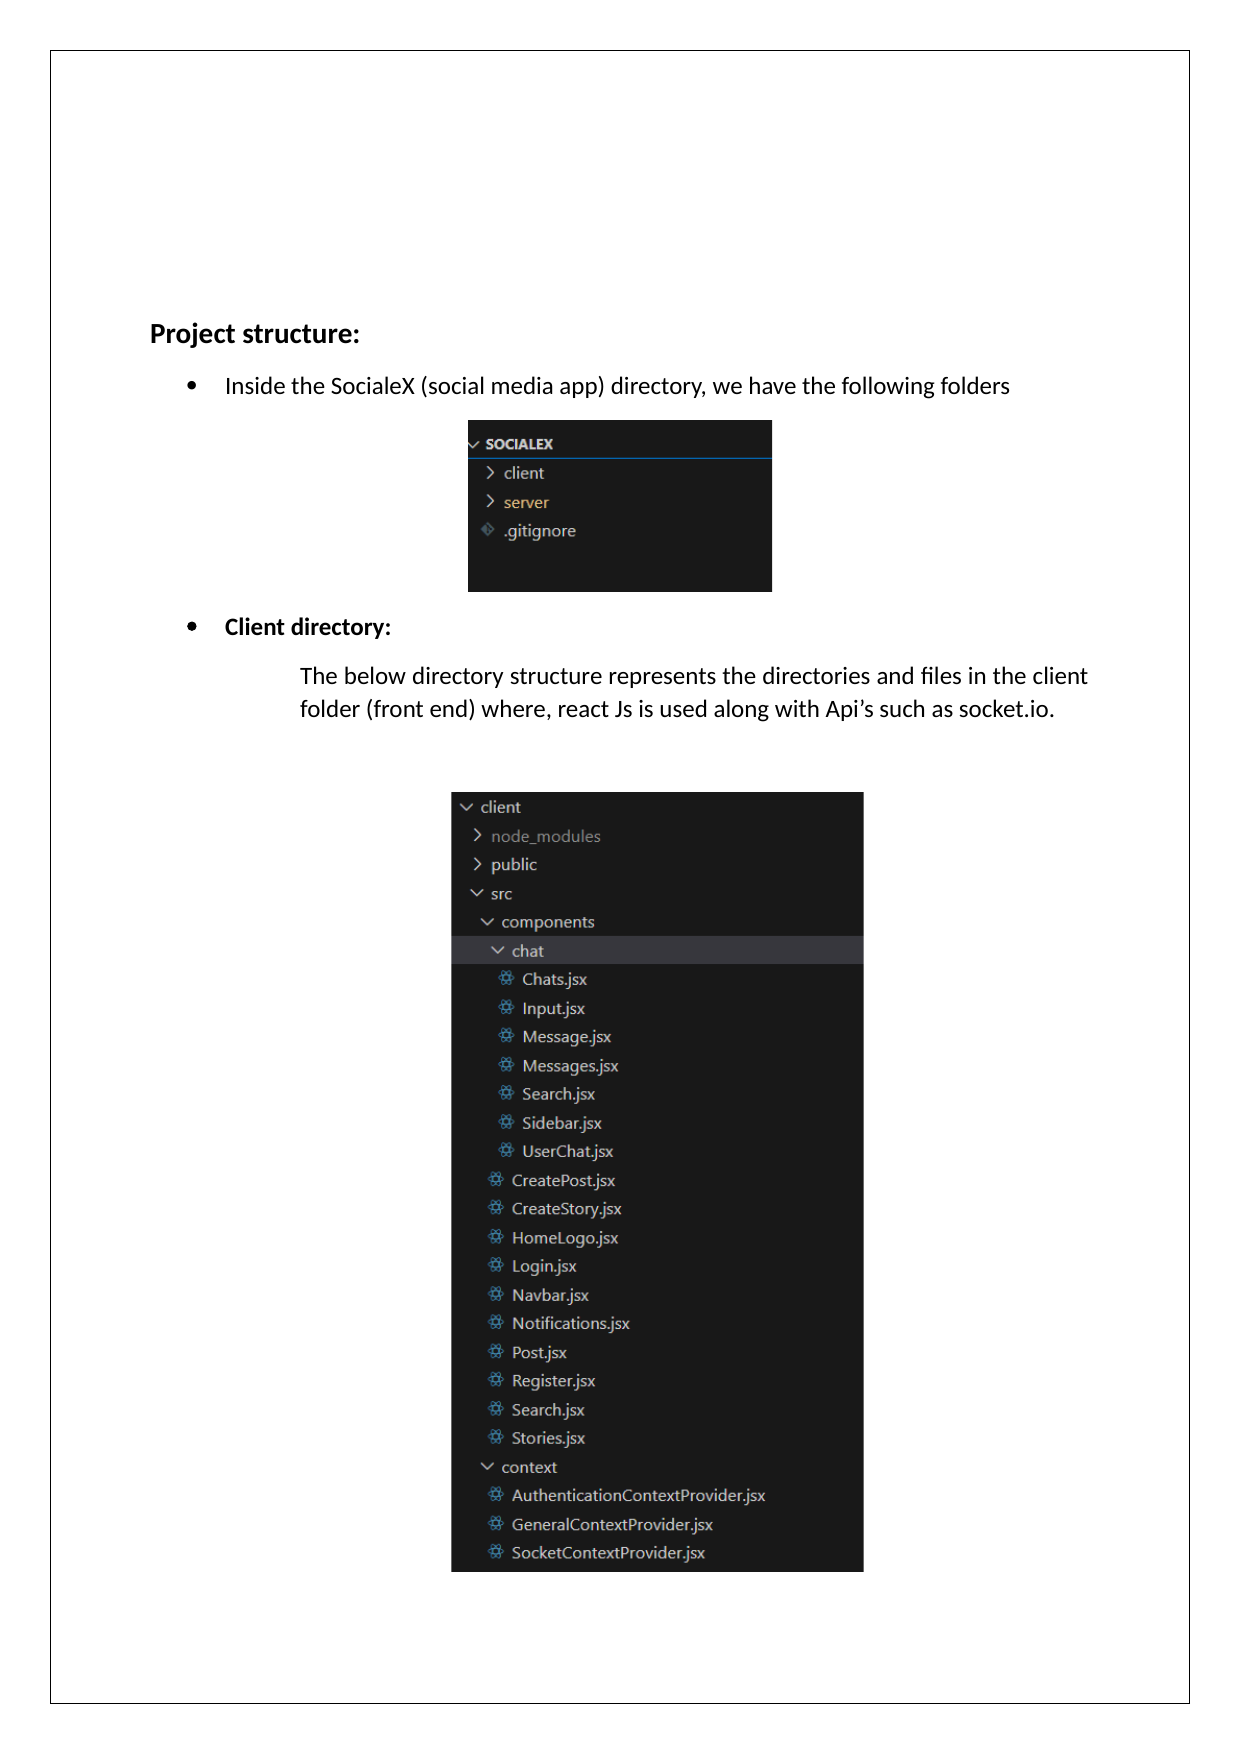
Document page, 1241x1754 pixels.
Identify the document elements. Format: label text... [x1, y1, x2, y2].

picture [451, 792, 864, 1572]
text The below directory structure represents the directories and files in the client folder (front end) where, react Js is used along with Api’s such as socket.io. [300, 660, 1090, 724]
list Inside the SocialeX (social media app) directory, we have the following folders [187, 370, 1090, 401]
list Client directory: [187, 611, 1090, 641]
text Project structure: [150, 315, 1090, 351]
picture [468, 420, 773, 592]
